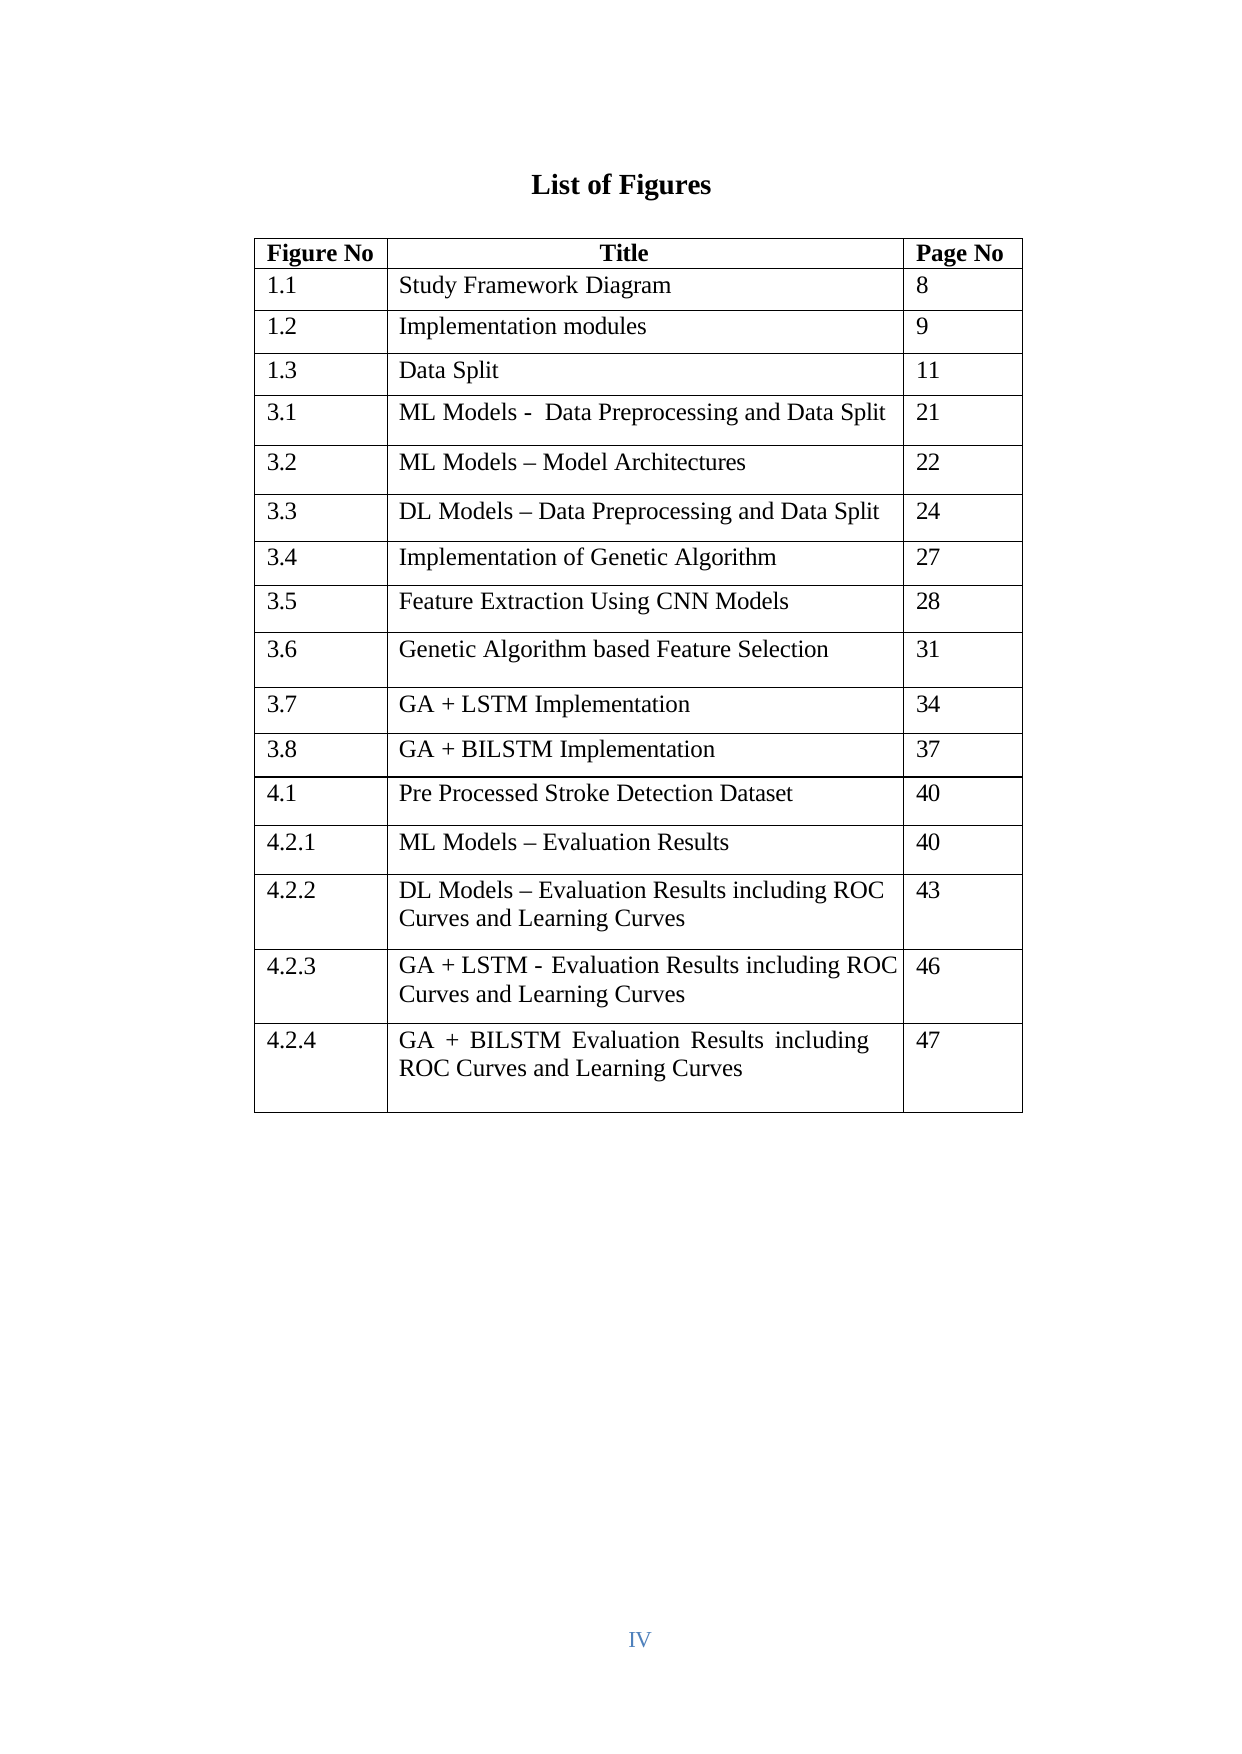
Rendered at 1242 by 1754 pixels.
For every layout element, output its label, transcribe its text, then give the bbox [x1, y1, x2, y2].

table_cell 4.2.4 [255, 1024, 387, 1112]
table_cell Data Split [388, 354, 903, 395]
table_cell DL Models – Evaluation Results including ROC Curves and Learning Curves [388, 875, 903, 949]
table_header Title [388, 239, 903, 268]
table_cell 4.2.3 [255, 950, 387, 1023]
table_cell 28 [904, 586, 1022, 632]
table_cell GA + BILSTM Evaluation Results including ROC Curves and Learning Curves [388, 1024, 903, 1112]
table_cell GA + LSTM Implementation [388, 688, 903, 733]
table_cell Feature Extraction Using CNN Models [388, 586, 903, 632]
table_header Figure No [255, 239, 387, 268]
table_cell 4.1 [255, 778, 387, 825]
table_cell 3.4 [255, 542, 387, 584]
table_cell 21 [904, 396, 1022, 445]
table_cell DL Models – Data Preprocessing and Data Split [388, 495, 903, 541]
table_cell 40 [904, 778, 1022, 825]
table_cell 3.3 [255, 495, 387, 541]
table_cell 3.1 [255, 396, 387, 445]
table_cell 3.7 [255, 688, 387, 733]
table_cell 31 [904, 633, 1022, 687]
table_cell Implementation modules [388, 311, 903, 352]
table_cell 1.3 [255, 354, 387, 395]
text List of Figures [531, 167, 1242, 200]
table_cell Pre Processed Stroke Detection Dataset [388, 778, 903, 825]
table_cell 3.8 [255, 734, 387, 776]
table_cell GA + BILSTM Implementation [388, 734, 903, 776]
table_cell 1.1 [255, 269, 387, 309]
table_cell 37 [904, 734, 1022, 776]
table_cell 4.2.2 [255, 875, 387, 949]
table_cell 34 [904, 688, 1022, 733]
table_cell Study Framework Diagram [388, 269, 903, 309]
table_cell 3.5 [255, 586, 387, 632]
table_cell 22 [904, 446, 1022, 494]
table_cell 40 [904, 826, 1022, 874]
table_cell 46 [904, 950, 1022, 1023]
table_cell GA + LSTM - Evaluation Results including ROC Curves and Learning Curves [388, 950, 903, 1023]
table_cell 11 [904, 354, 1022, 395]
table_cell 4.2.1 [255, 826, 387, 874]
table_cell 9 [904, 311, 1022, 352]
table_cell 8 [904, 269, 1022, 309]
table_cell 3.2 [255, 446, 387, 494]
table_cell ML Models – Model Architectures [388, 446, 903, 494]
table_cell ML Models - Data Preprocessing and Data Split [388, 396, 903, 445]
table_cell 27 [904, 542, 1022, 584]
table_cell 1.2 [255, 311, 387, 352]
table_cell 47 [904, 1024, 1022, 1112]
table_cell Genetic Algorithm based Feature Selection [388, 633, 903, 687]
table_cell 43 [904, 875, 1022, 949]
table_cell 3.6 [255, 633, 387, 687]
table_cell 24 [904, 495, 1022, 541]
table_cell Implementation of Genetic Algorithm [388, 542, 903, 584]
table_cell ML Models – Evaluation Results [388, 826, 903, 874]
table_header Page No [904, 239, 1022, 268]
